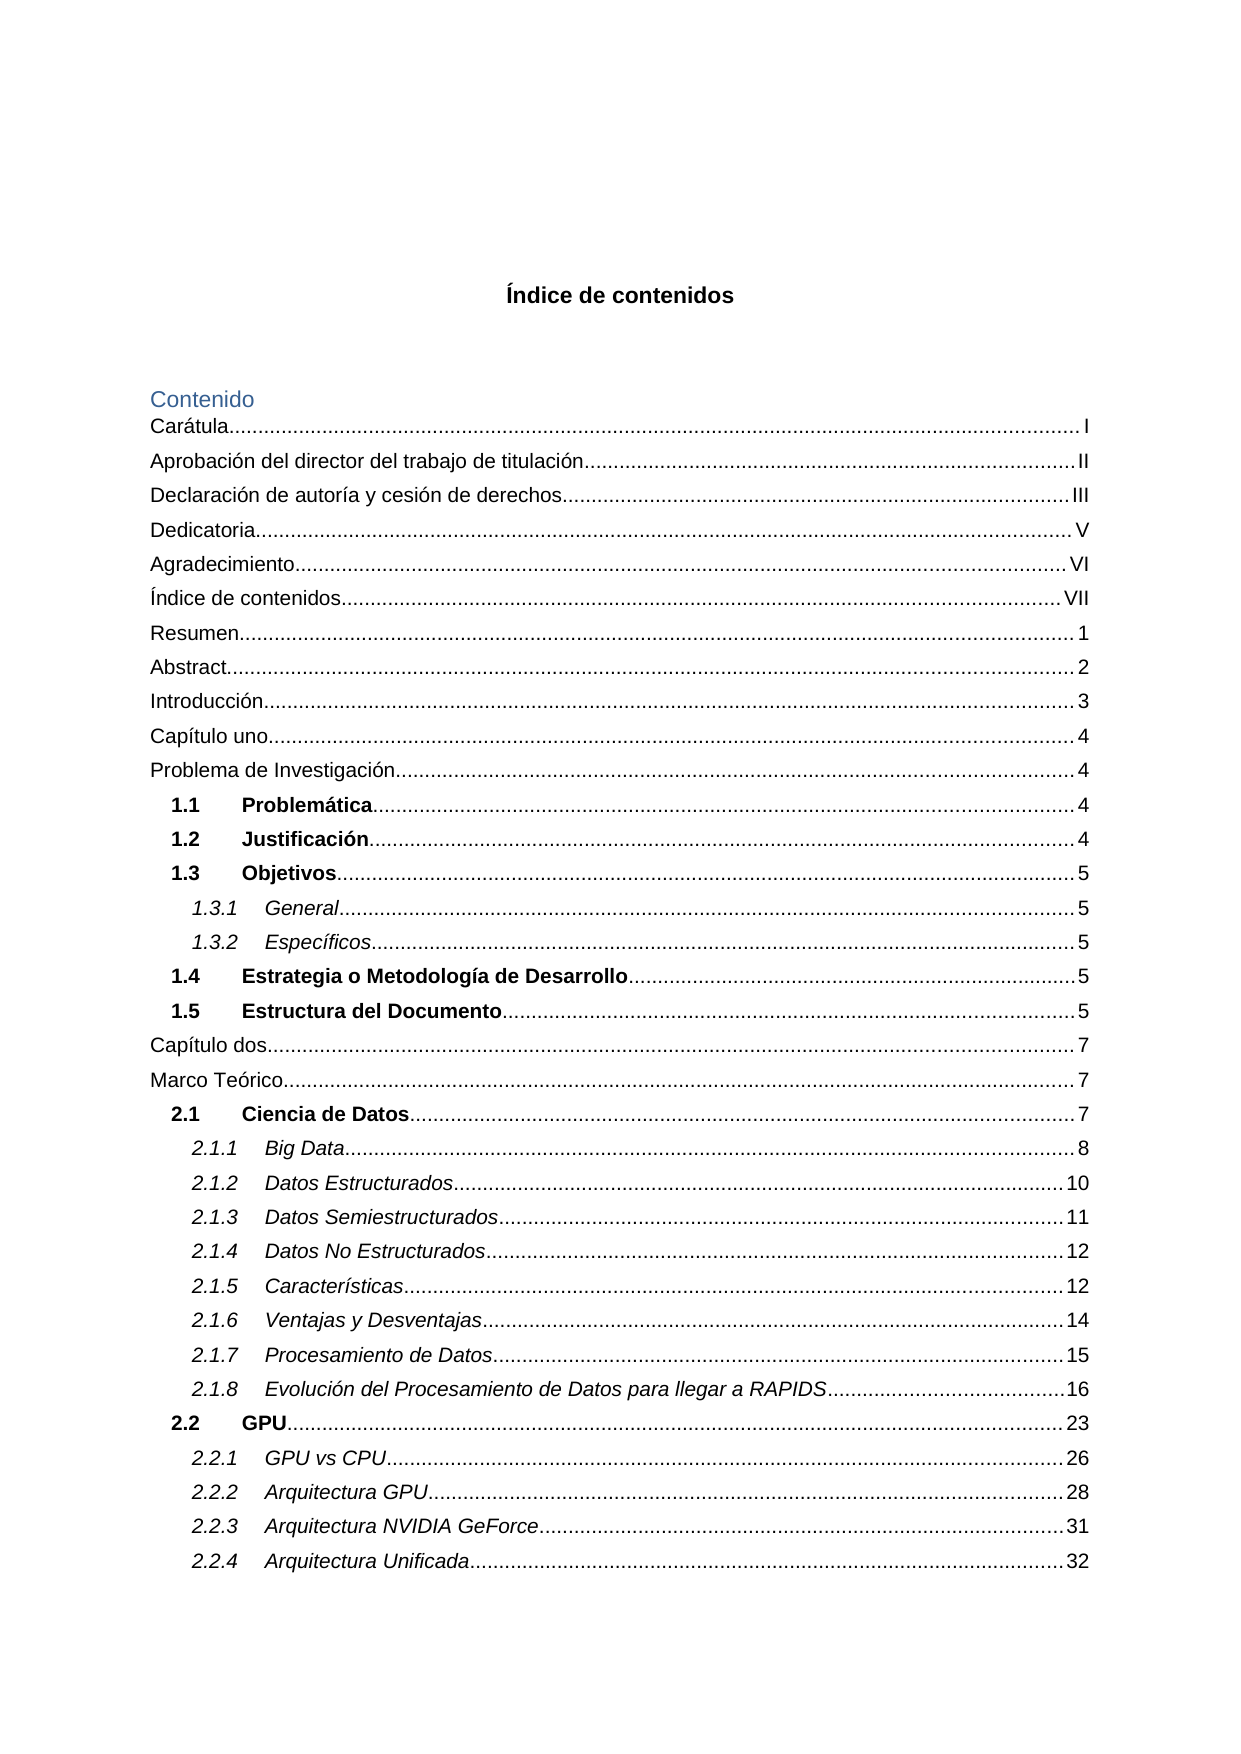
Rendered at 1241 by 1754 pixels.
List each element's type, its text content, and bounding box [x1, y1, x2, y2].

subtitle Índice de contenidos [150, 282, 1090, 308]
